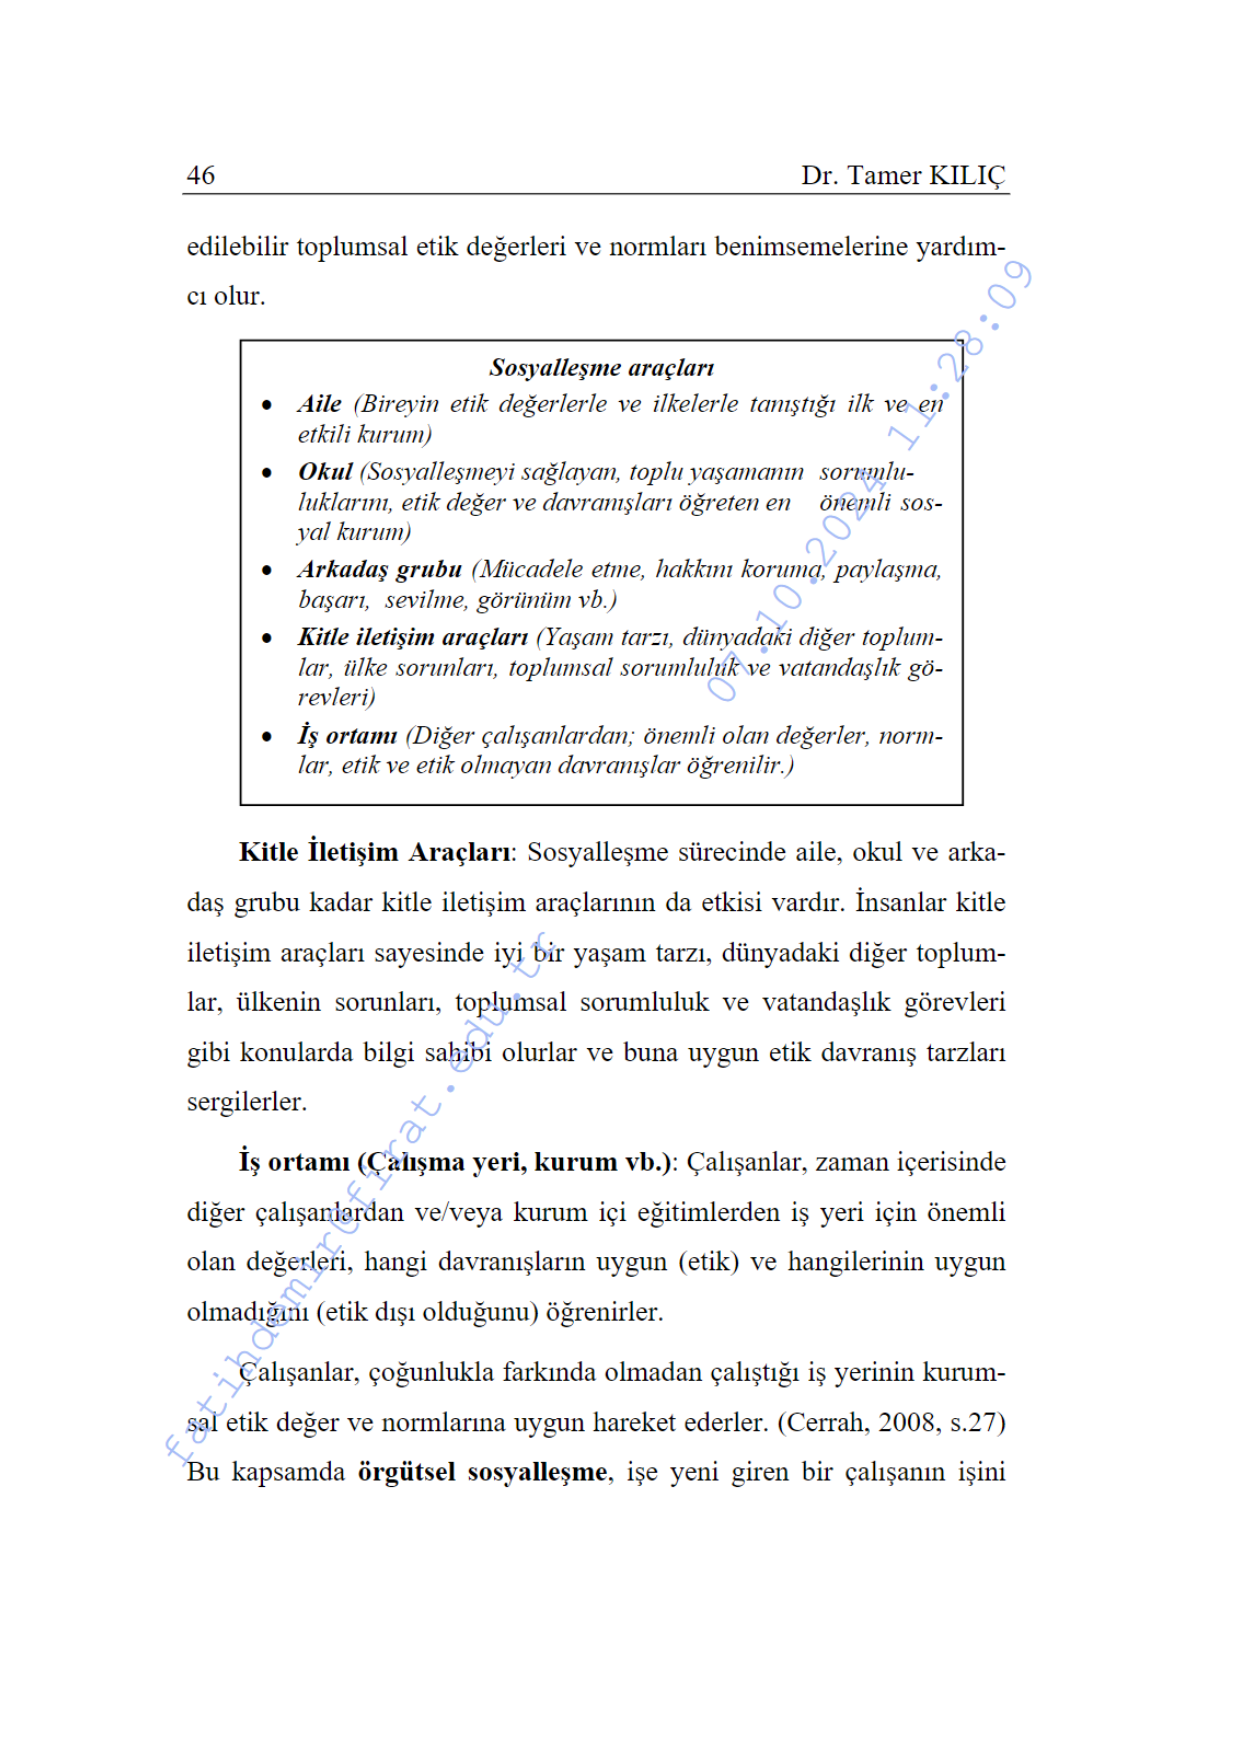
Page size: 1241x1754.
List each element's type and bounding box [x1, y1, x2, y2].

picture [147, 147, 1093, 1509]
